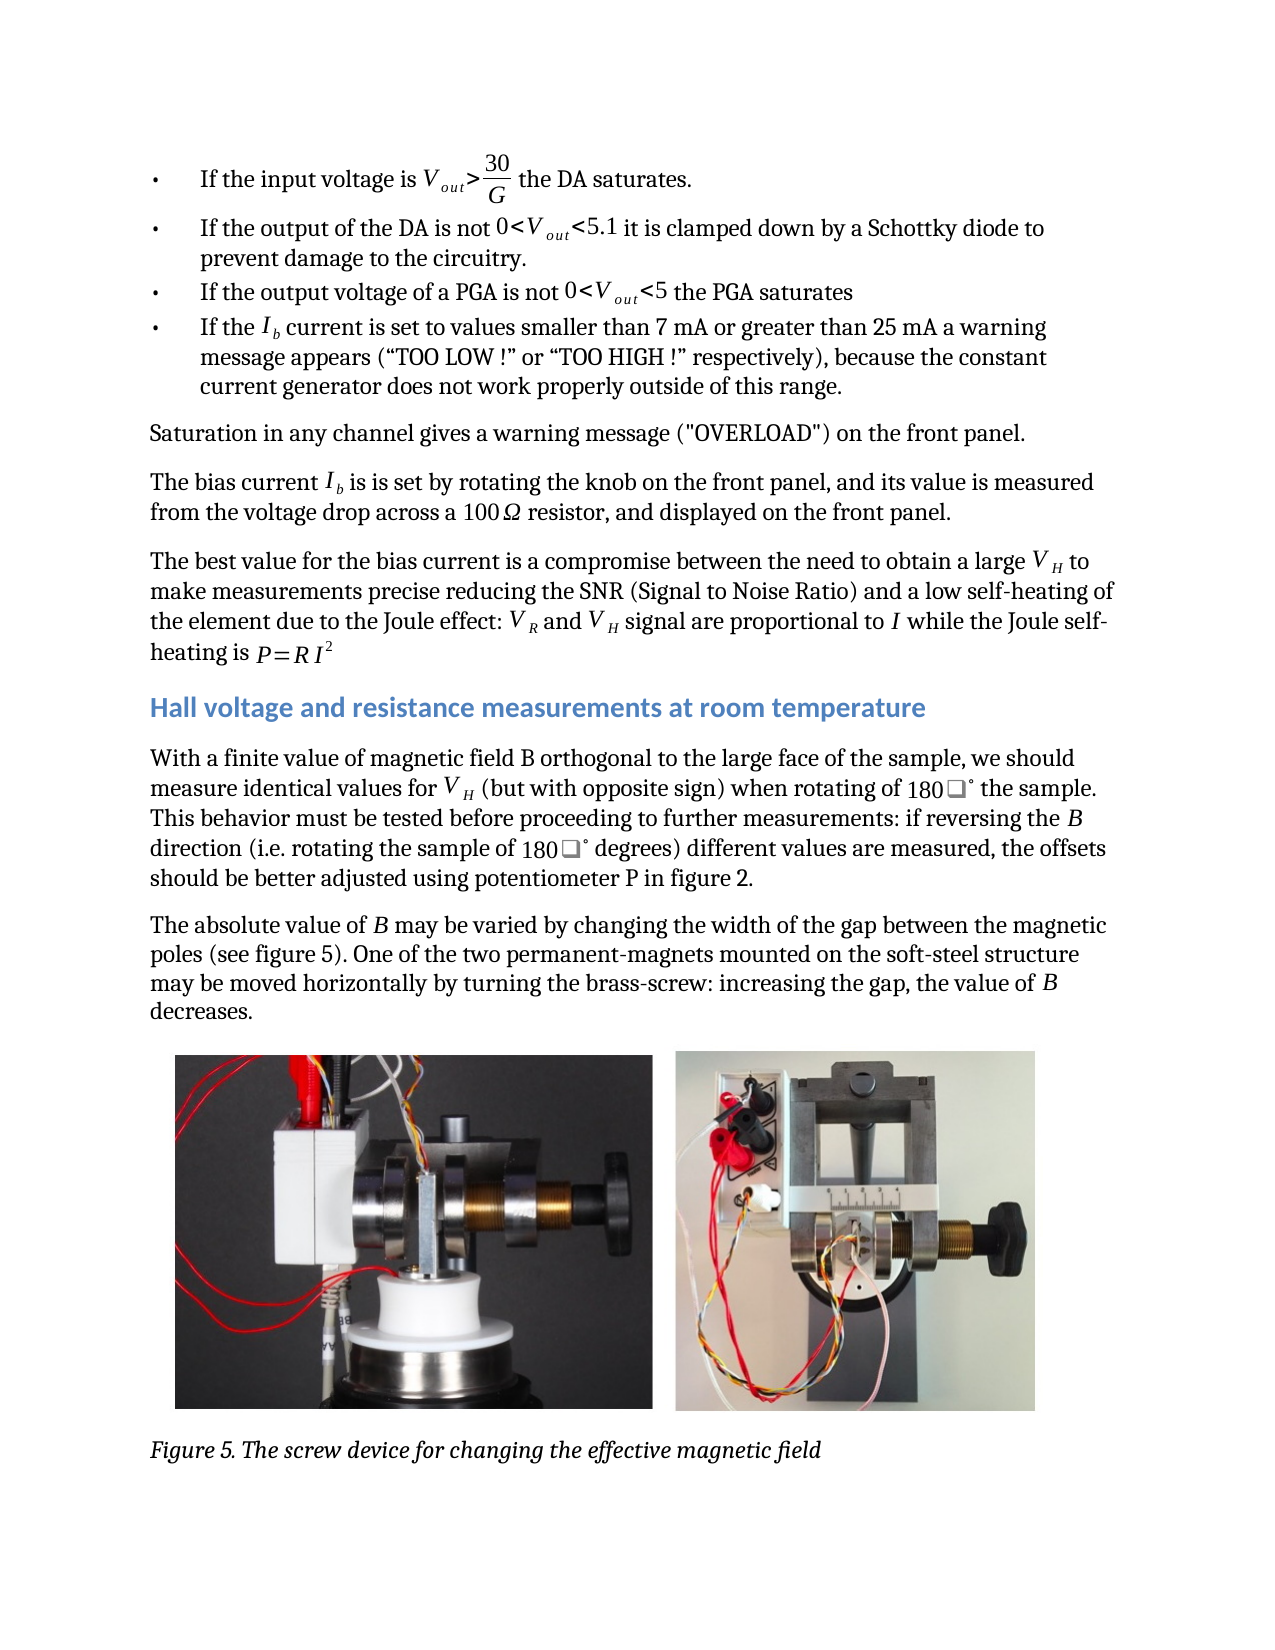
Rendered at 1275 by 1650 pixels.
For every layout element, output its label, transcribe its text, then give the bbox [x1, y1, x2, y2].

text Saturation in any channel gives a warning message ("OVERLOAD") on the front panel. [150, 419, 1125, 448]
text With a finite value of magnetic field B orthogonal to the large face of the sample, we should measure identical values for (but with opposite sign) when rotating of the sample. This behavior must be tested before proceeding to further measurements: if reversing the direction (i.e. rotating the sample of degrees) different values are measured, the offsets should be better adjusted using potentiometer P in figure 2. [150, 743, 1125, 892]
text Figure 5. The screw device for changing the effective magnetic field [150, 1436, 1125, 1464]
subtitle Hall voltage and resistance measurements at room temperature [150, 689, 1125, 725]
text The bias current is is set by rotating the knob on the front panel, and its value is measured from the voltage drop across a resistor, and displayed on the front panel. [150, 467, 1125, 527]
list If the current is set to values smaller than 7 mA or greater than 25 mA a warning message appears (“TOO LOW !” or “TOO HIGH !” respectively), because the constant current generator does not work properly outside of this range. [150, 312, 1125, 401]
list If the output voltage of a PGA is not the PGA saturates [150, 277, 1125, 308]
list If the output of the DA is not it is clamped down by a Schottky diode to prevent damage to the circuitry. [150, 213, 1125, 273]
list If the input voltage is the DA saturates. [150, 150, 1125, 209]
text The best value for the bias current is a compromise between the need to obtain a large to make measurements precise reducing the SNR (Signal to Noise Ratio) and a low self-heating of the element due to the Joule effect: and signal are proportional to while the Joule self-heating is [150, 546, 1125, 668]
picture [168, 1044, 1043, 1415]
text The absolute value of may be varied by changing the width of the gap between the magnetic poles (see figure 5). One of the two permanent-magnets mounted on the soft-steel structure may be moved horizontally by turning the brass-screw: increasing the gap, the value of decreases. [150, 911, 1125, 1026]
